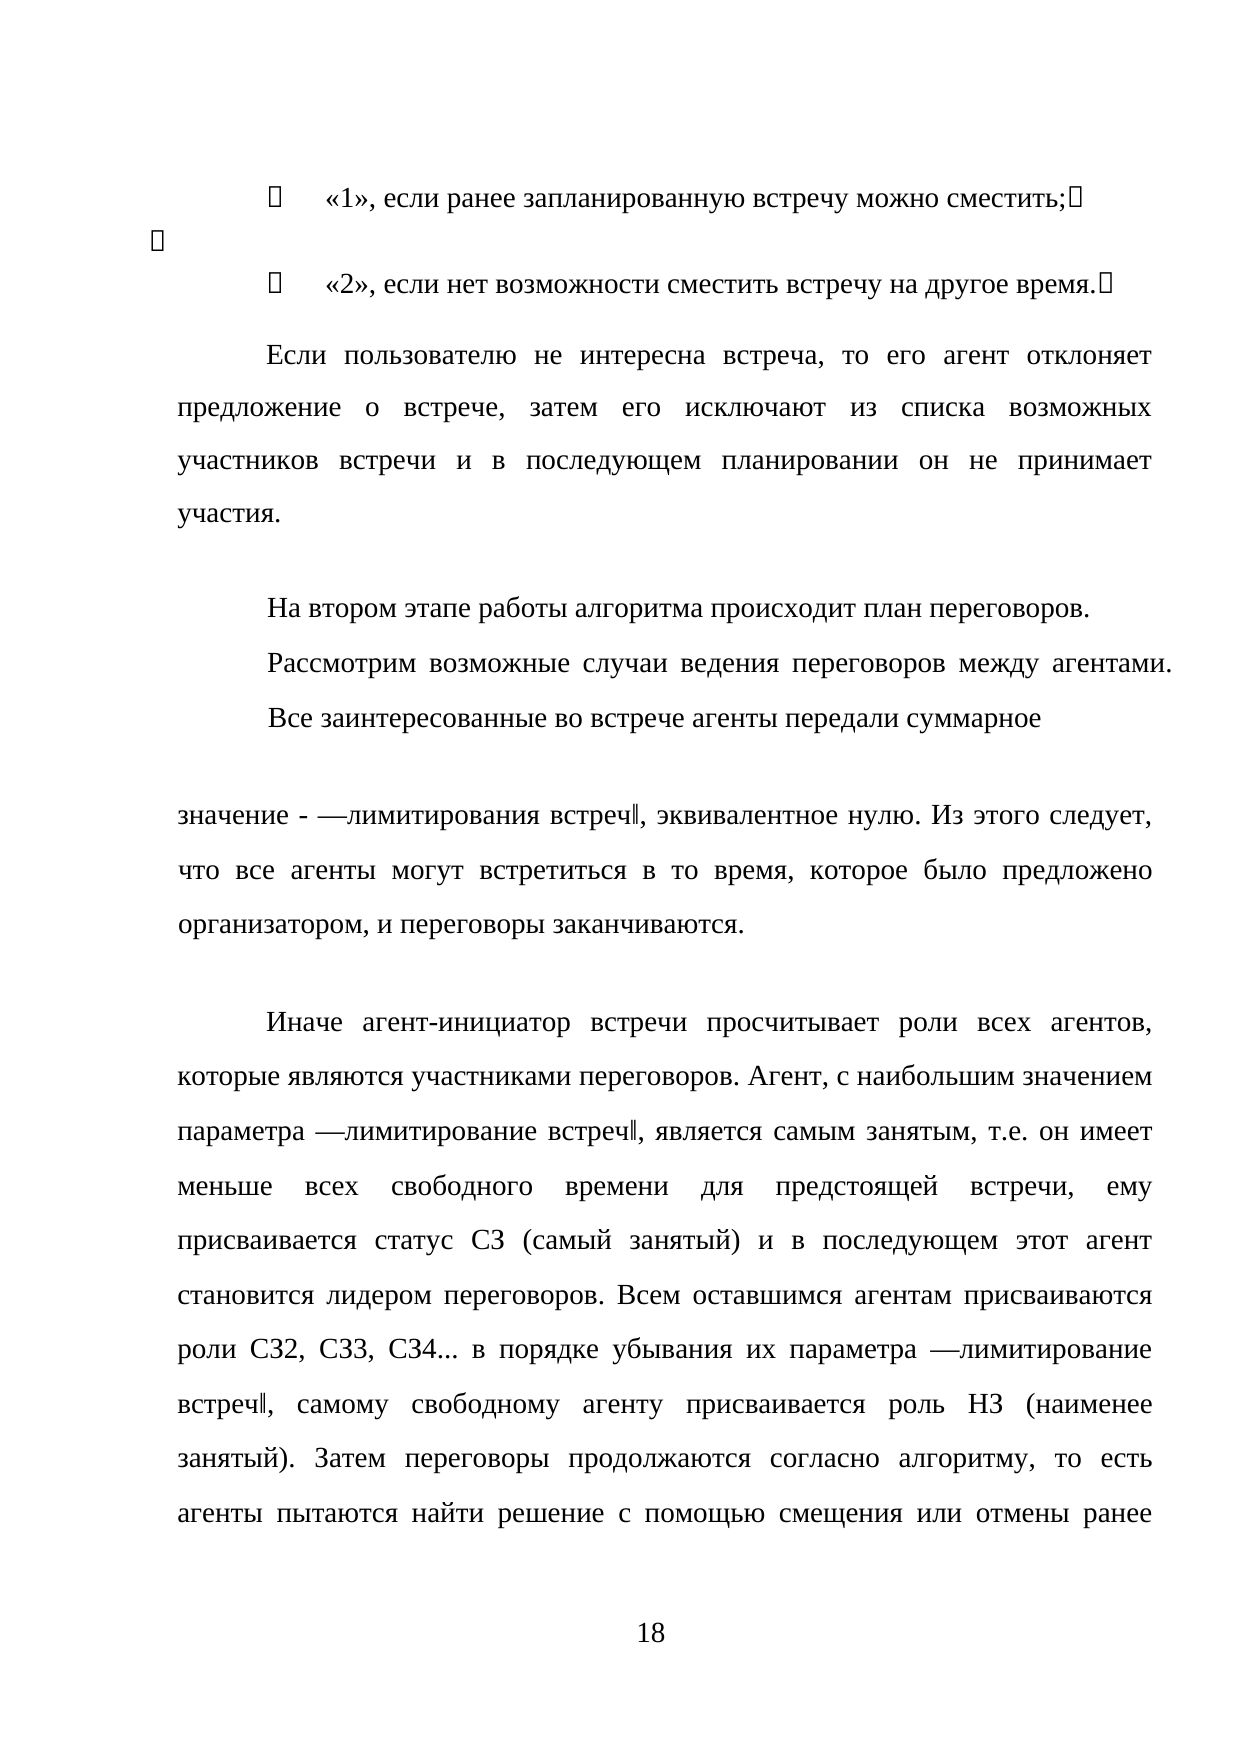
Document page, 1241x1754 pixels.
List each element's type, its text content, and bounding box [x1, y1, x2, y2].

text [177, 1004, 1153, 1529]
text  [148, 220, 1174, 260]
text Если пользователю не интересна встреча, то его агент отклоняет предложение о встрече, затем его исключают из списка возможных участников встречи и в последующем планировании он не принимает участия. [177, 337, 1153, 528]
text Рассмотрим возможные случаи ведения переговоров между агентами. Все заинтересованные во встрече агенты передали суммарное [267, 645, 1173, 733]
text На втором этапе работы алгоритма происходит план переговоров. [267, 590, 1173, 624]
list «1», если ранее запланированную встречу можно сместить; [266, 176, 1173, 216]
list «2», если нет возможности сместить встречу на другое время. [266, 263, 1173, 302]
text значение - ―лимитирования встреч‖, эквивалентное нулю. Из этого следует, что все агенты могут встретиться в то время, которое было предложено организатором, и переговоры заканчиваются. [177, 797, 1153, 940]
